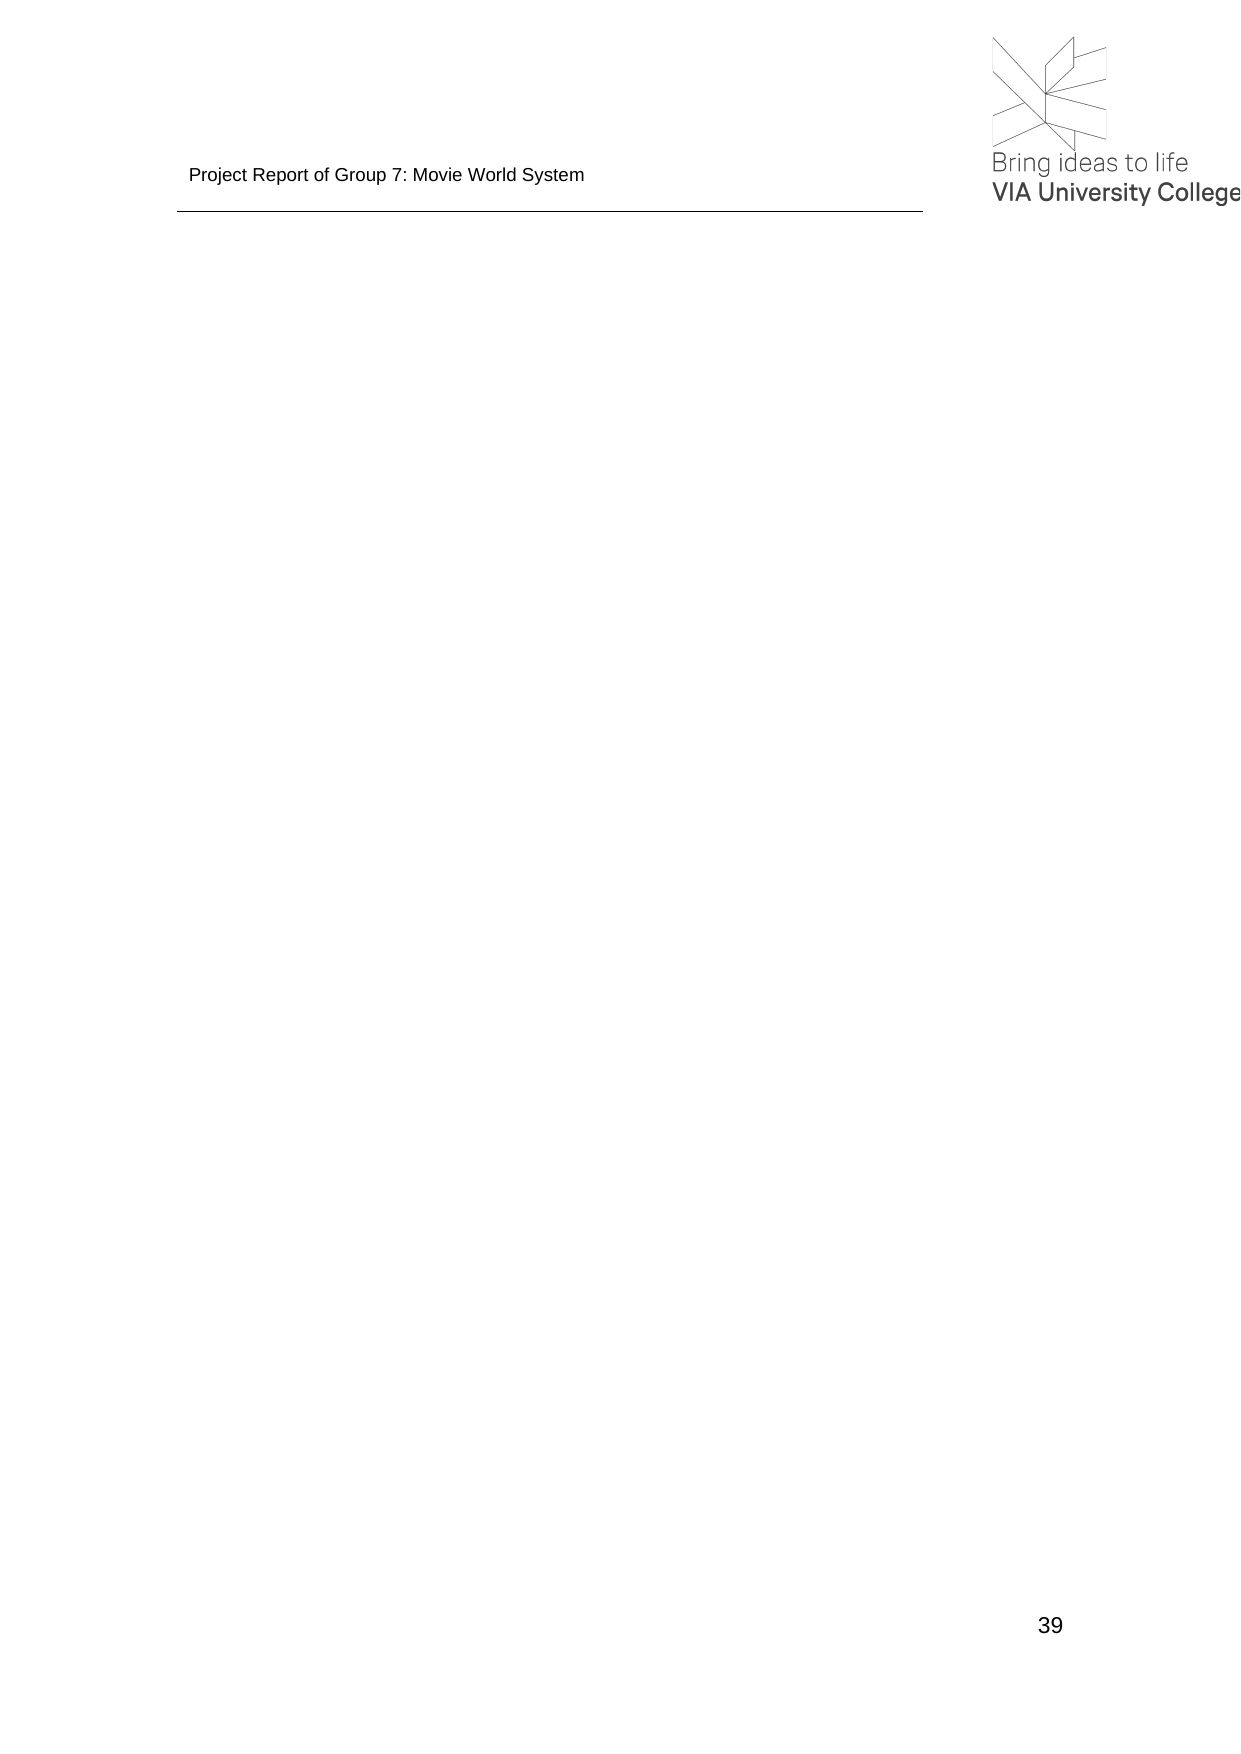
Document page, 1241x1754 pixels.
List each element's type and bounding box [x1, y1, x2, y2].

picture [991, 36, 1241, 206]
